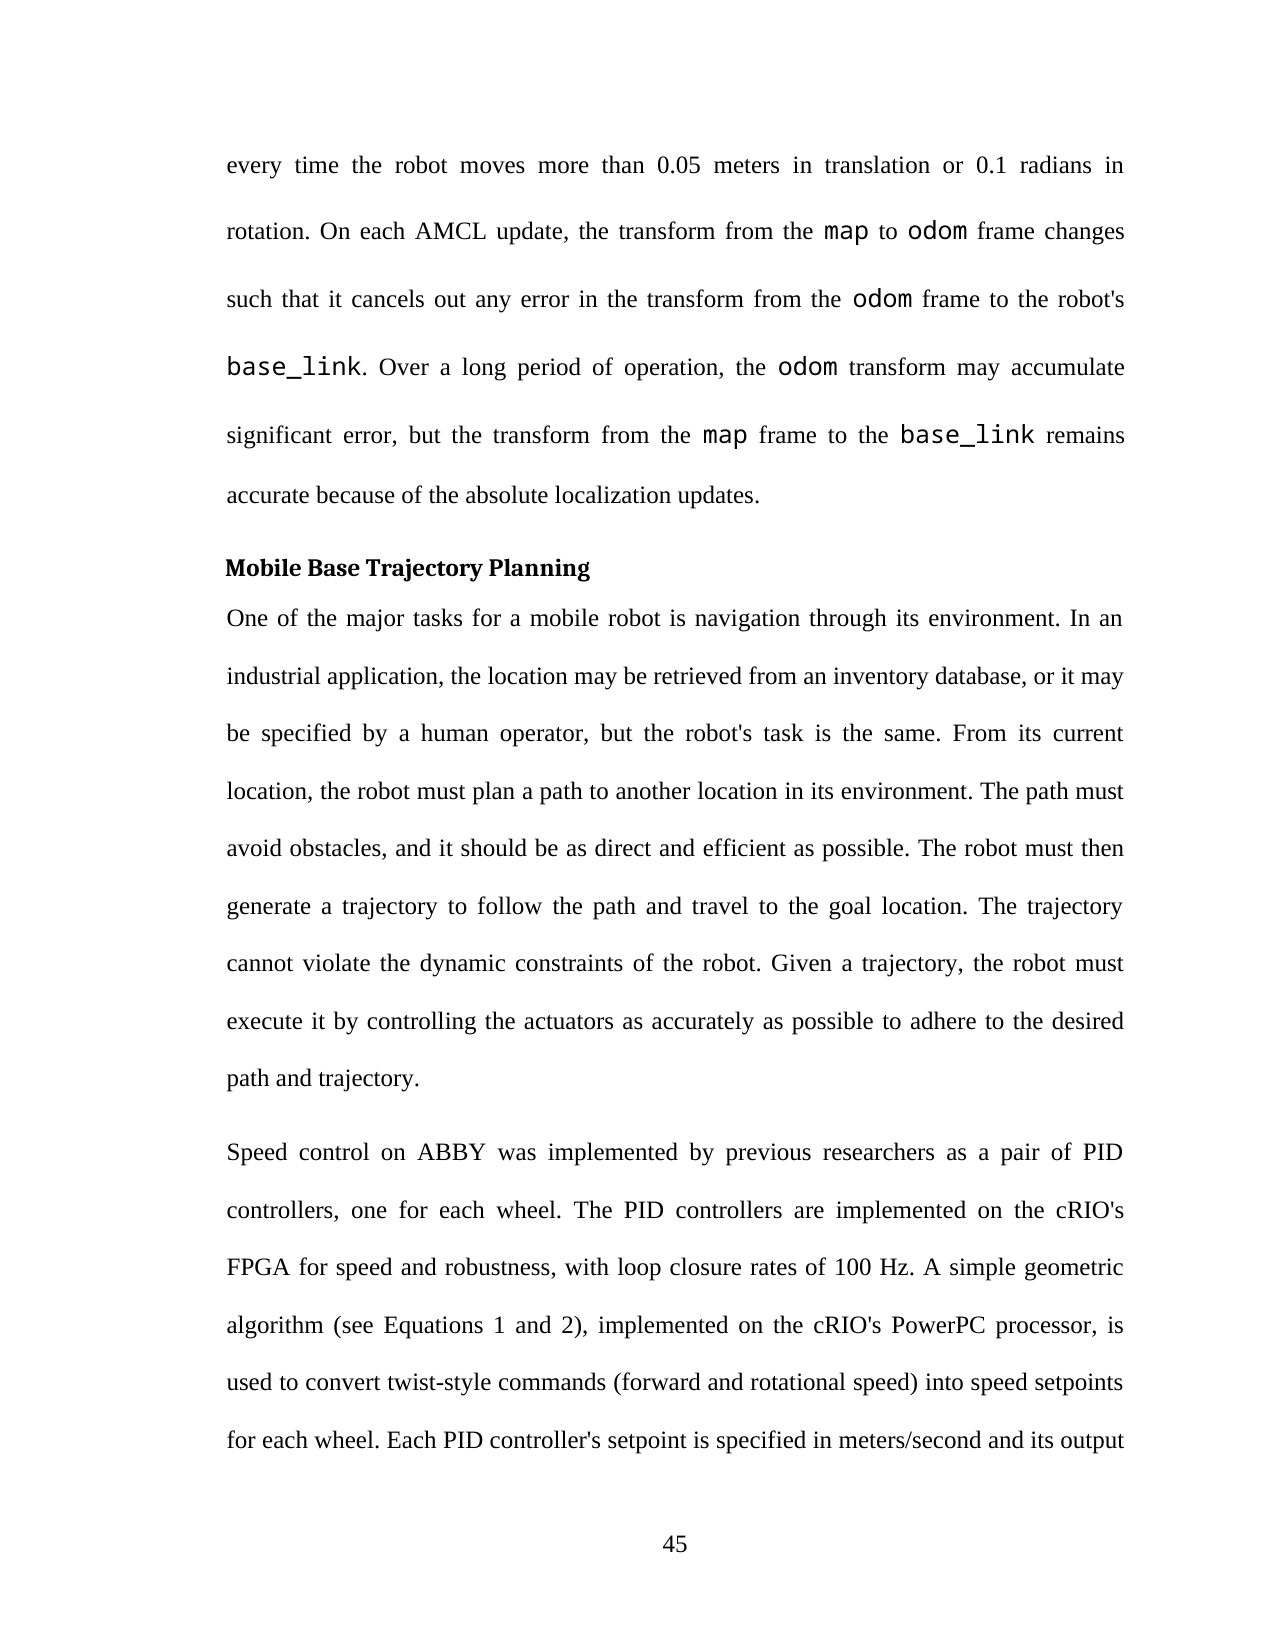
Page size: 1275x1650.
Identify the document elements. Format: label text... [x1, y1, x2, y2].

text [226, 1137, 1125, 1454]
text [226, 150, 1125, 509]
subtitle Mobile Base Trajectory Planning [225, 554, 1125, 583]
text One of the major tasks for a mobile robot is navigation through its environment. In an industrial application, the location may be retrieved from an inventory database, or it may be specified by a human operator, but the robot's task is the same. From its current location, the robot must plan a path to another location in its environment. The path must avoid obstacles, and it should be as direct and efficient as possible. The robot must then generate a trajectory to follow the path and travel to the goal location. The trajectory cannot violate the dynamic constraints of the robot. Given a trajectory, the robot must execute it by controlling the actuators as accurately as possible to adhere to the desired path and trajectory. [226, 603, 1125, 1092]
